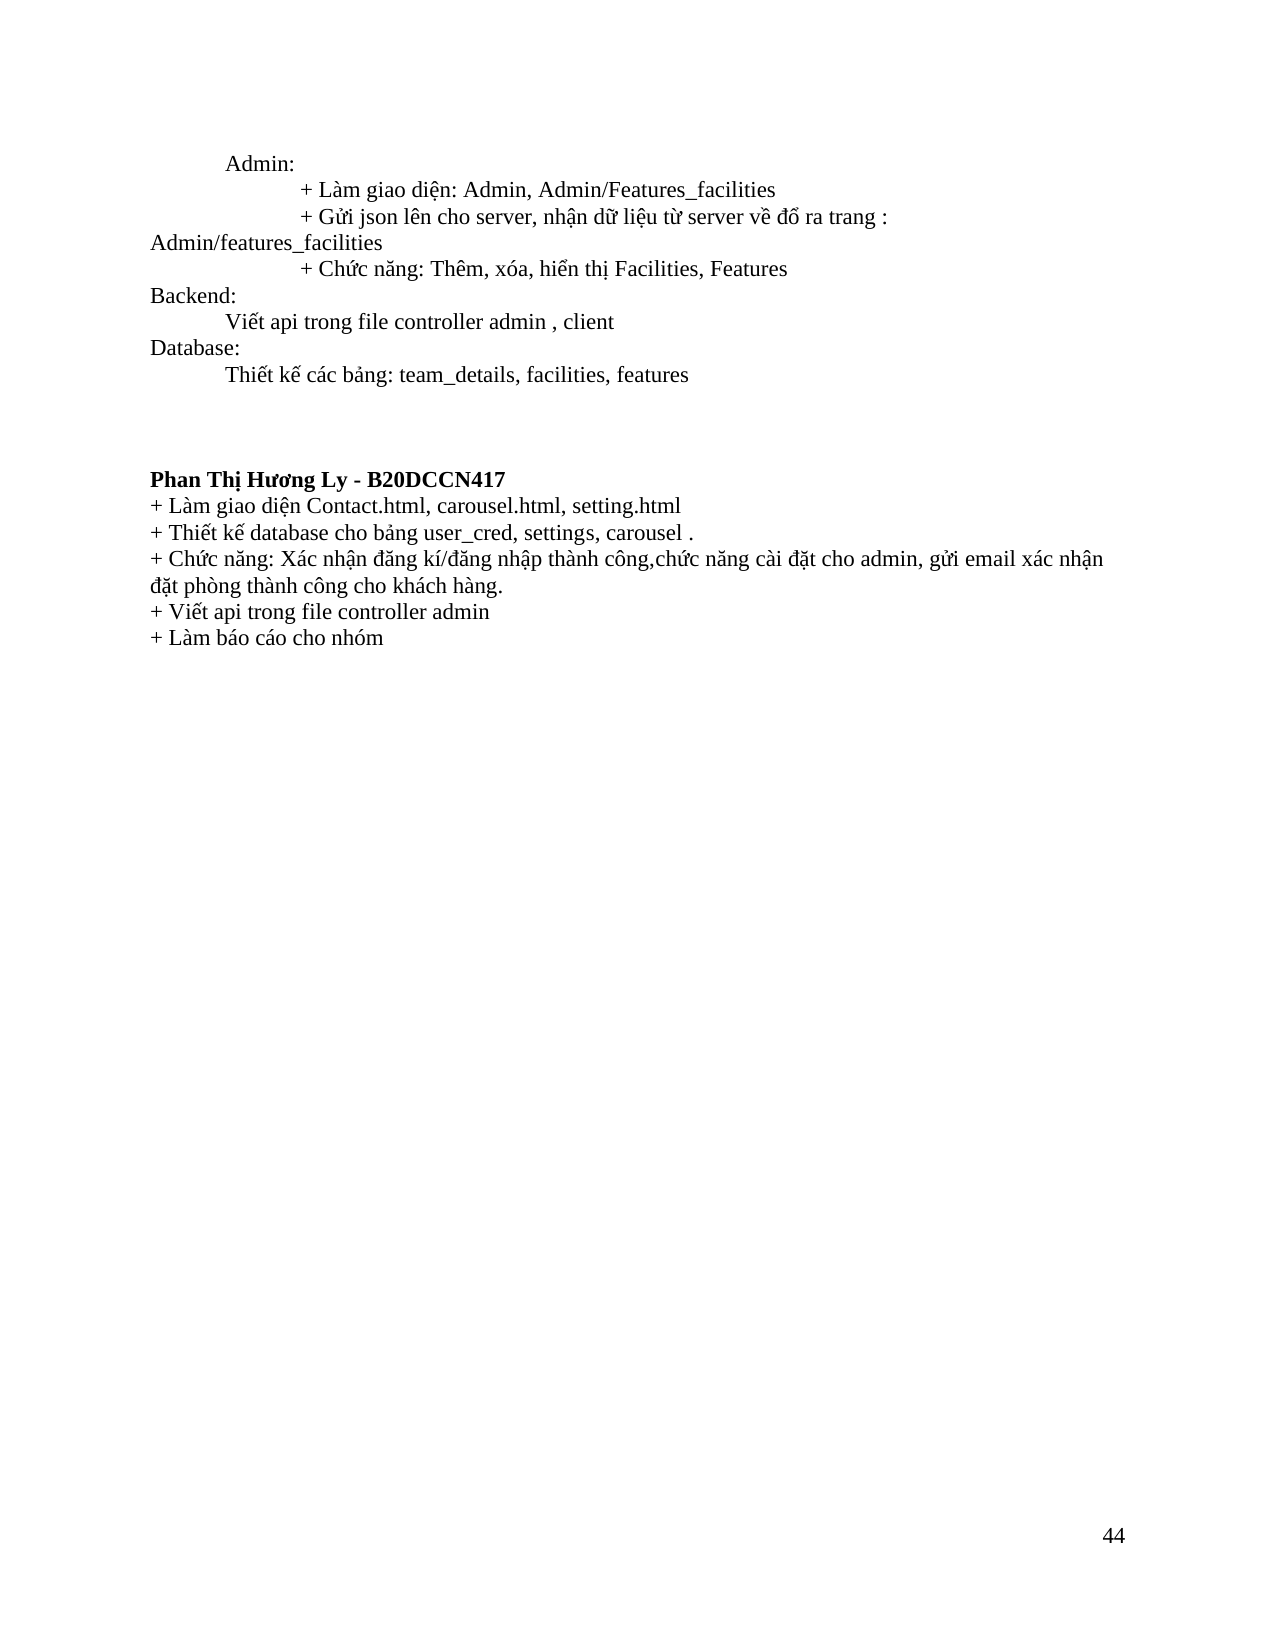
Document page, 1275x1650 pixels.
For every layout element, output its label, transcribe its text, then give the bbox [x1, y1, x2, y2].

text Backend: [150, 282, 1125, 308]
text + Làm giao diện: Admin, Admin/Features_facilities [150, 176, 1125, 203]
text Thiết kế các bảng: team_details, facilities, features [150, 361, 1125, 387]
text + Chức năng: Xác nhận đăng kí/đăng nhập thành công,chức năng cài đặt cho admin, gửi email xác nhận đặt phòng thành công cho khách hàng. [150, 545, 1125, 598]
text + Chức năng: Thêm, xóa, hiển thị Facilities, Features [150, 255, 1125, 282]
text Admin: [150, 150, 1125, 176]
text Phan Thị Hương Ly - B20DCCN417 [150, 466, 1125, 493]
text + Làm giao diện Contact.html, carousel.html, setting.html [150, 493, 1125, 519]
text Database: [150, 334, 1125, 361]
text + Làm báo cáo cho nhóm [150, 624, 1125, 651]
text Viết api trong file controller admin , client [150, 308, 1125, 334]
text + Thiết kế database cho bảng user_cred, settings, carousel . [150, 519, 1125, 545]
text + Viết api trong file controller admin [150, 598, 1125, 624]
text + Gửi json lên cho server, nhận dữ liệu từ server về đổ ra trang : Admin/features_facilities [150, 203, 1125, 255]
